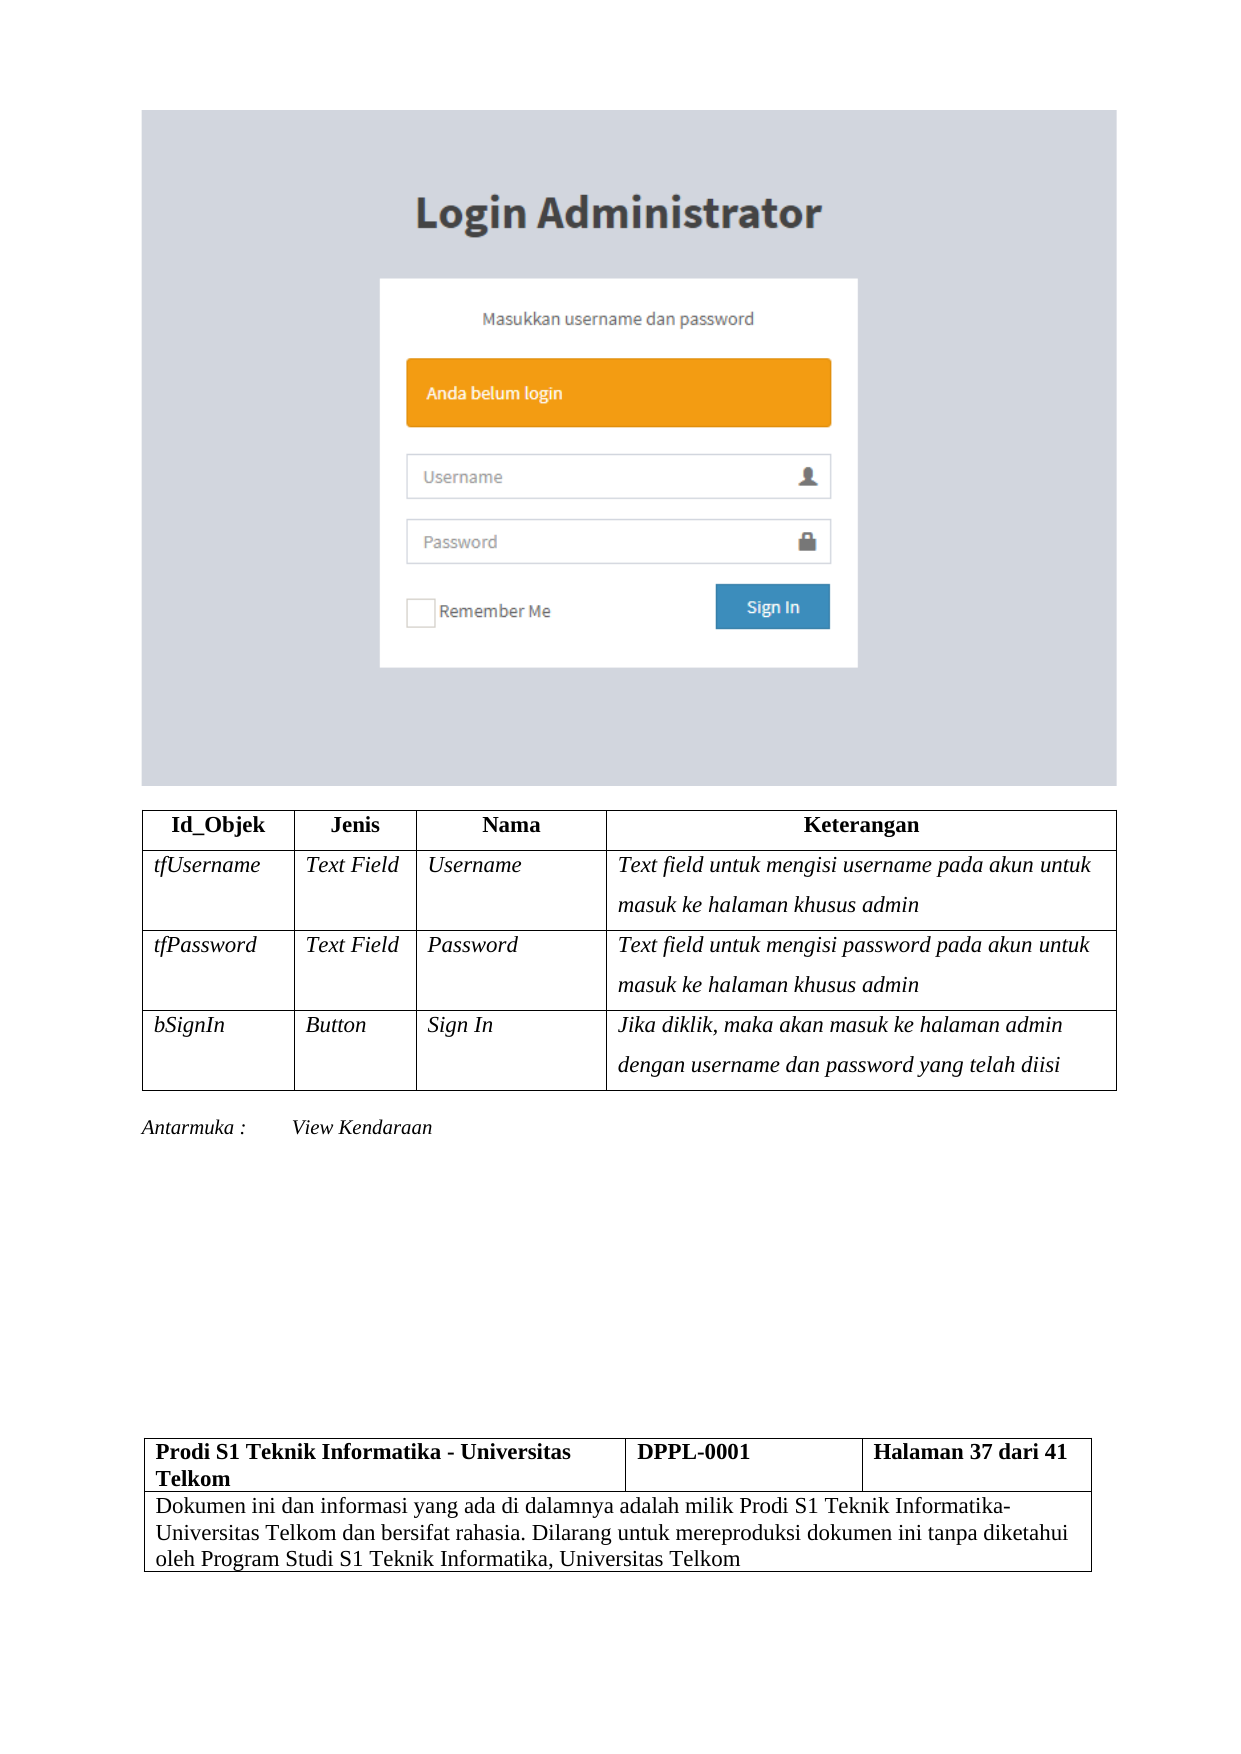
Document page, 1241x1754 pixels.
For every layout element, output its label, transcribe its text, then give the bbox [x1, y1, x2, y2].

table_cell tfPassword [143, 931, 294, 1010]
table_cell Password [417, 931, 606, 1010]
table_cell Text field untuk mengisi username pada akun untuk masuk ke halaman khusus admin [607, 851, 1116, 930]
table_header Keterangan [607, 811, 1116, 850]
text Antarmuka : View Kendaraan [142, 1115, 1146, 1139]
table_cell Sign In [417, 1011, 606, 1090]
table_cell Button [295, 1011, 416, 1090]
picture [141, 110, 1117, 786]
table_cell Text Field [295, 851, 416, 930]
table_cell Jika diklik, maka akan masuk ke halaman admin dengan username dan password yang telah diisi [607, 1011, 1116, 1090]
table_header Nama [417, 811, 606, 850]
table_cell Text Field [295, 931, 416, 1010]
table_cell tfUsername [143, 851, 294, 930]
table_cell Username [417, 851, 606, 930]
table_header Id_Objek [143, 811, 294, 850]
table_cell Text field untuk mengisi password pada akun untuk masuk ke halaman khusus admin [607, 931, 1116, 1010]
table_cell bSignIn [143, 1011, 294, 1090]
table_header Jenis [295, 811, 416, 850]
